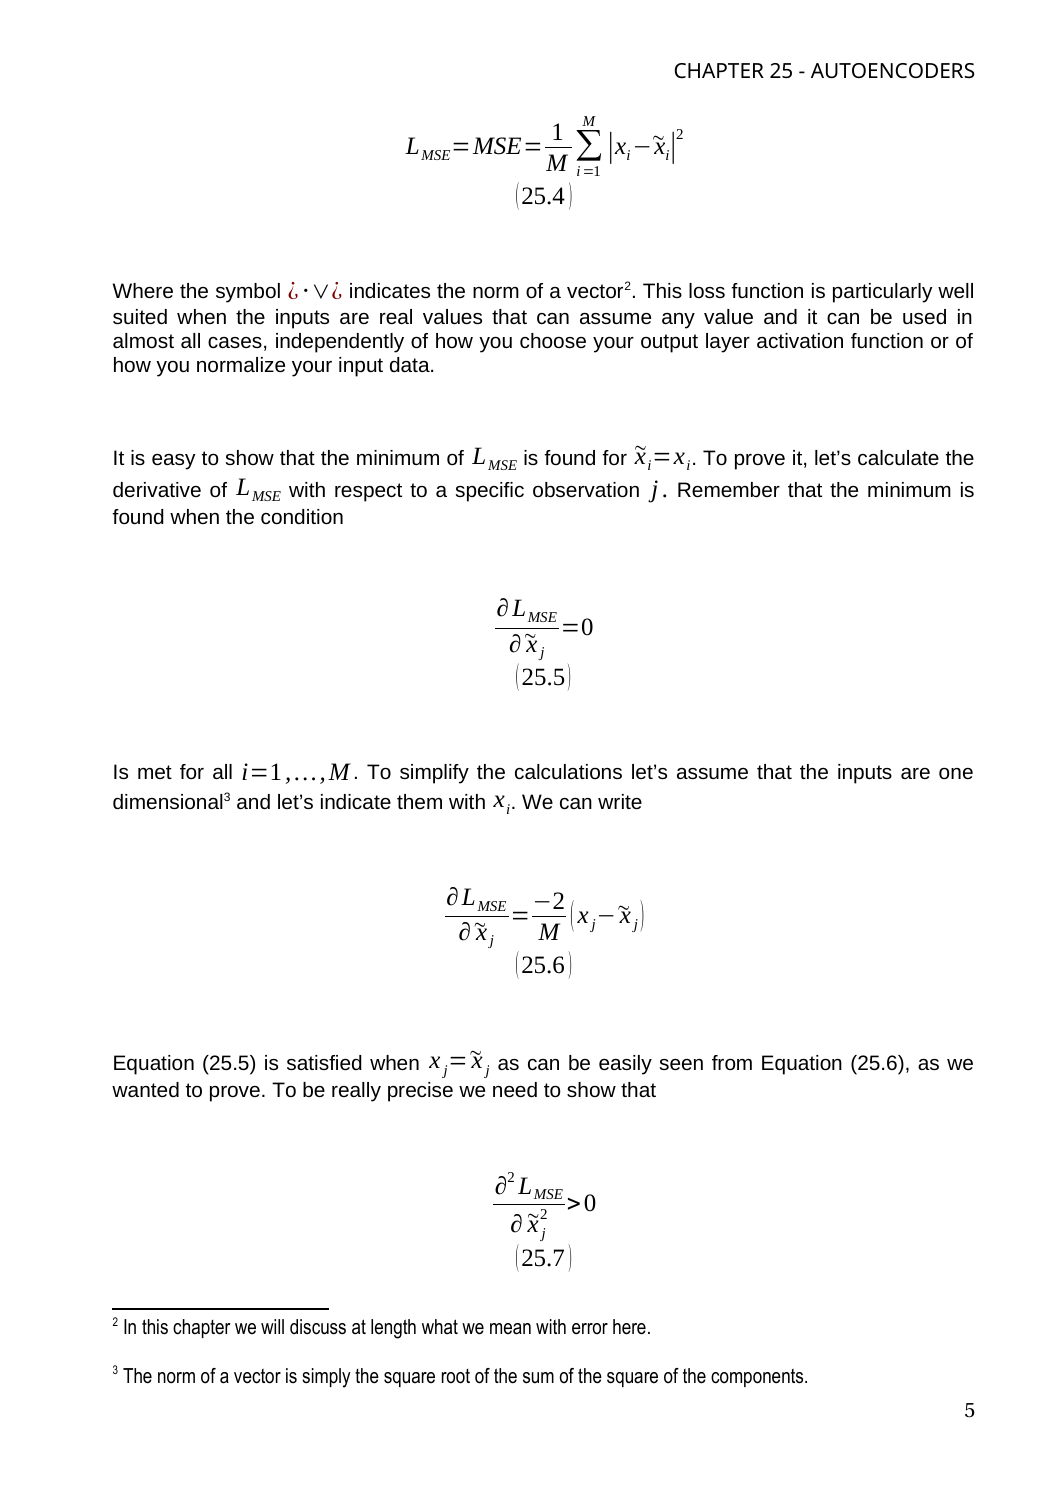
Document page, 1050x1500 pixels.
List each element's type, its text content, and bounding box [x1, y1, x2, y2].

text It is easy to show that the minimum of is found for . To prove it, let’s calculate the derivative of with respect to a specific observation Remember that the minimum is found when the condition [112, 442, 975, 529]
text Where the symbol indicates the norm of a vector. This loss function is particularly well suited when the inputs are real values that can assume any value and it can be used in almost all cases, independently of how you choose your output layer activation function or of how you normalize your input data. [112, 277, 975, 377]
text Equation (25.5) is satisfied when as can be easily seen from Equation (25.6), as we wanted to prove. To be really precise we need to show that [112, 1047, 975, 1102]
text Is met for all . To simplify the calculations let’s assume that the inputs are one dimensional and let’s indicate them with . We can write [112, 758, 975, 817]
